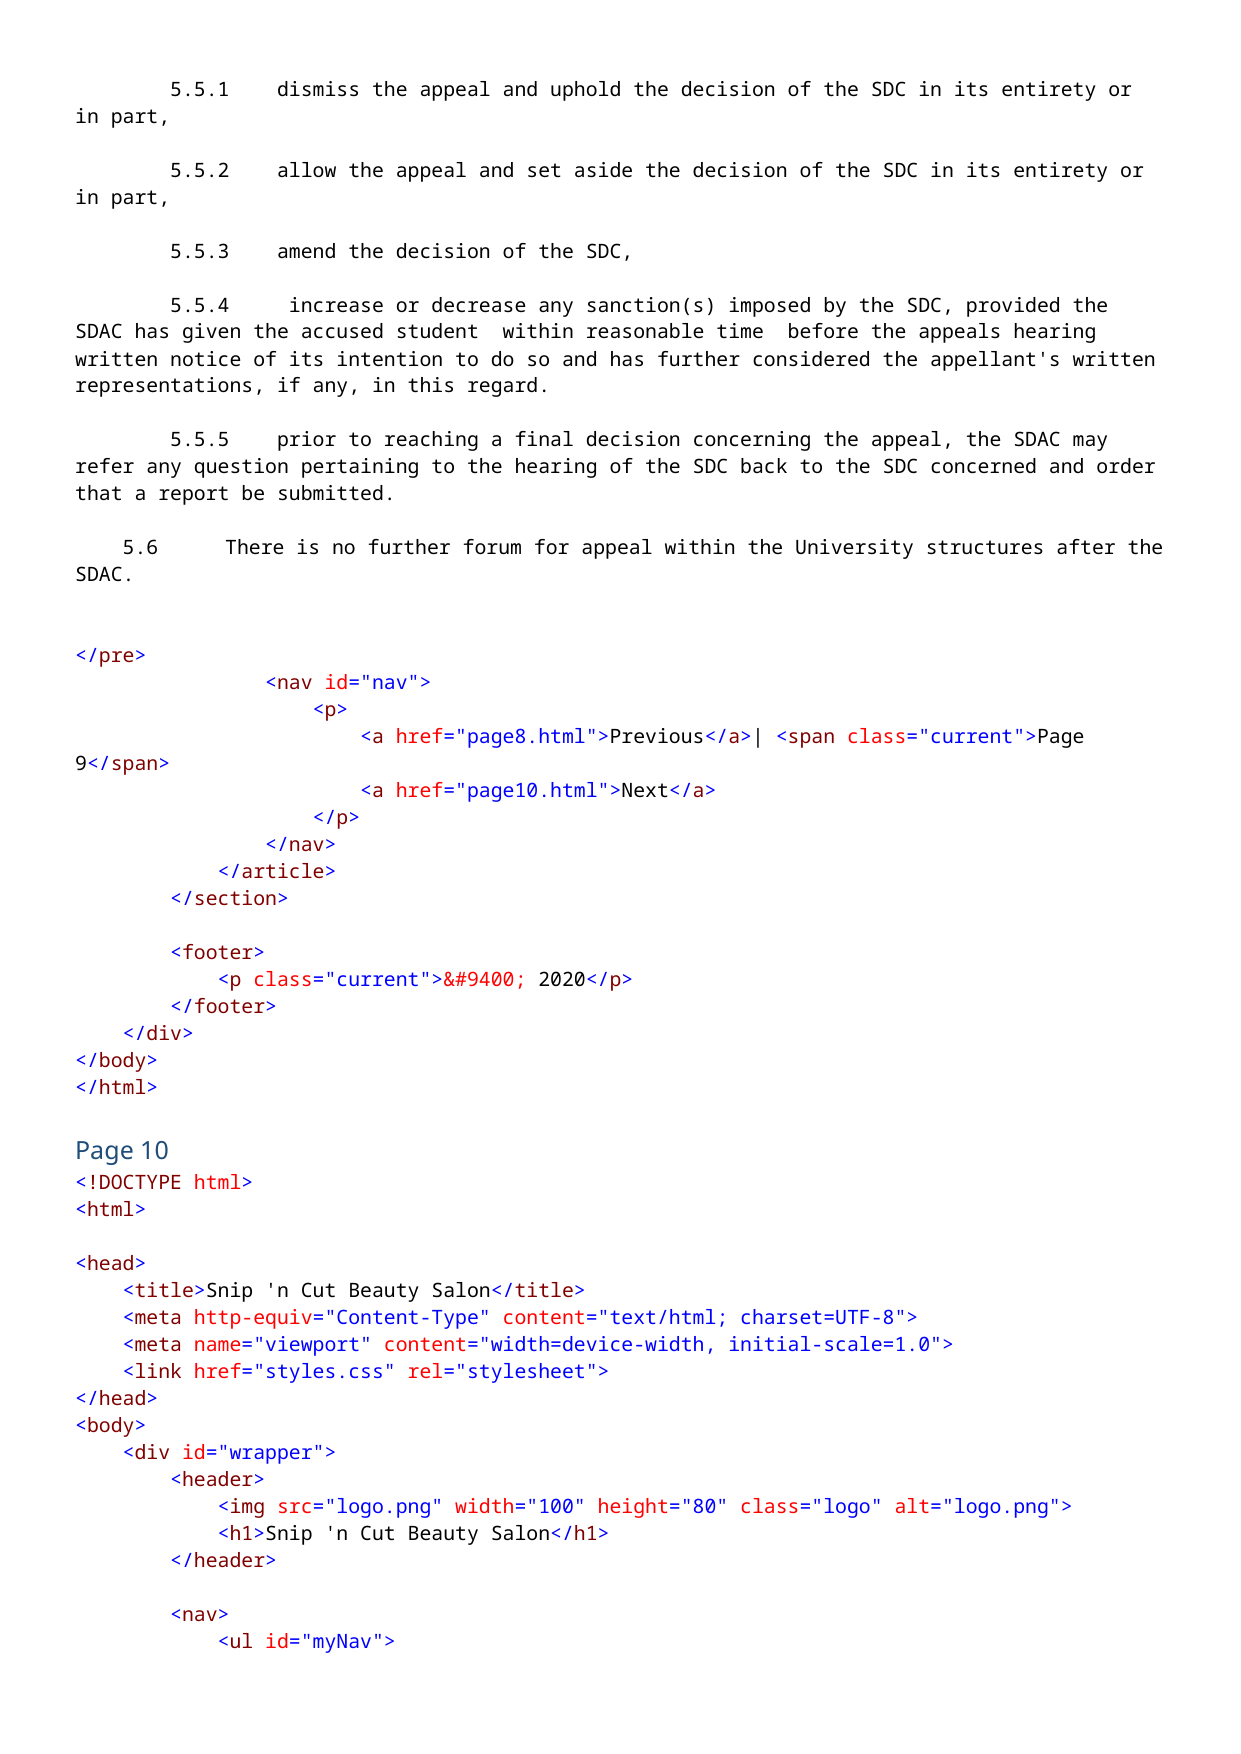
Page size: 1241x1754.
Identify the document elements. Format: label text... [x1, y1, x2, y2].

text <div id="wrapper"> [75, 1438, 1165, 1465]
text <nav id="nav"> [75, 668, 1165, 696]
text <p class="current">&#9400; 2020</p> [75, 965, 1165, 992]
text </p> [75, 803, 1165, 830]
text </header> [75, 1546, 1165, 1573]
text <footer> [75, 938, 1165, 965]
text 5.5.4 increase or decrease any sanction(s) imposed by the SDC, provided the SDAC has given the accused student within reasonable time before the appeals hearing written notice of its intention to do so and has further considered the appellant's written representations, if any, in this regard. [75, 291, 1165, 399]
text <body> [75, 1411, 1165, 1438]
text </footer> [75, 992, 1165, 1019]
text 5.5.3 amend the decision of the SDC, [75, 237, 1165, 264]
text <nav> [75, 1600, 1165, 1627]
text <h1>Snip 'n Cut Beauty Salon</h1> [75, 1519, 1165, 1546]
text 5.5.1 dismiss the appeal and uphold the decision of the SDC in its entirety or in part, [75, 75, 1165, 129]
text <a href="page8.html">Previous</a>| <span class="current">Page 9</span> [75, 722, 1165, 776]
text </pre> [75, 642, 1165, 668]
text <p> [75, 696, 1165, 722]
text </section> [75, 884, 1165, 911]
text </head> [75, 1384, 1165, 1411]
text </html> [75, 1073, 1165, 1100]
text <head> [75, 1249, 1165, 1276]
text <a href="page10.html">Next</a> [75, 776, 1165, 803]
text <header> [75, 1465, 1165, 1492]
text 5.6 There is no further forum for appeal within the University structures after the SDAC. [75, 534, 1165, 588]
text <!DOCTYPE html> [75, 1168, 1165, 1195]
text </article> [75, 857, 1165, 884]
text <link href="styles.css" rel="stylesheet"> [75, 1357, 1165, 1384]
text <ul id="myNav"> [75, 1627, 1165, 1654]
text 5.5.2 allow the appeal and set aside the decision of the SDC in its entirety or in part, [75, 156, 1165, 210]
text </div> [75, 1019, 1165, 1046]
text <img src="logo.png" width="100" height="80" class="logo" alt="logo.png"> [75, 1492, 1165, 1519]
text 5.5.5 prior to reaching a final decision concerning the appeal, the SDAC may refer any question pertaining to the hearing of the SDC back to the SDC concerned and order that a report be submitted. [75, 426, 1165, 507]
text <meta http-equiv="Content-Type" content="text/html; charset=UTF-8"> [75, 1303, 1165, 1330]
text <html> [75, 1195, 1165, 1222]
text <meta name="viewport" content="width=device-width, initial-scale=1.0"> [75, 1330, 1165, 1357]
text </body> [75, 1046, 1165, 1073]
text </nav> [75, 830, 1165, 857]
text <title>Snip 'n Cut Beauty Salon</title> [75, 1276, 1165, 1303]
subtitle Page 10 [75, 1132, 1165, 1166]
